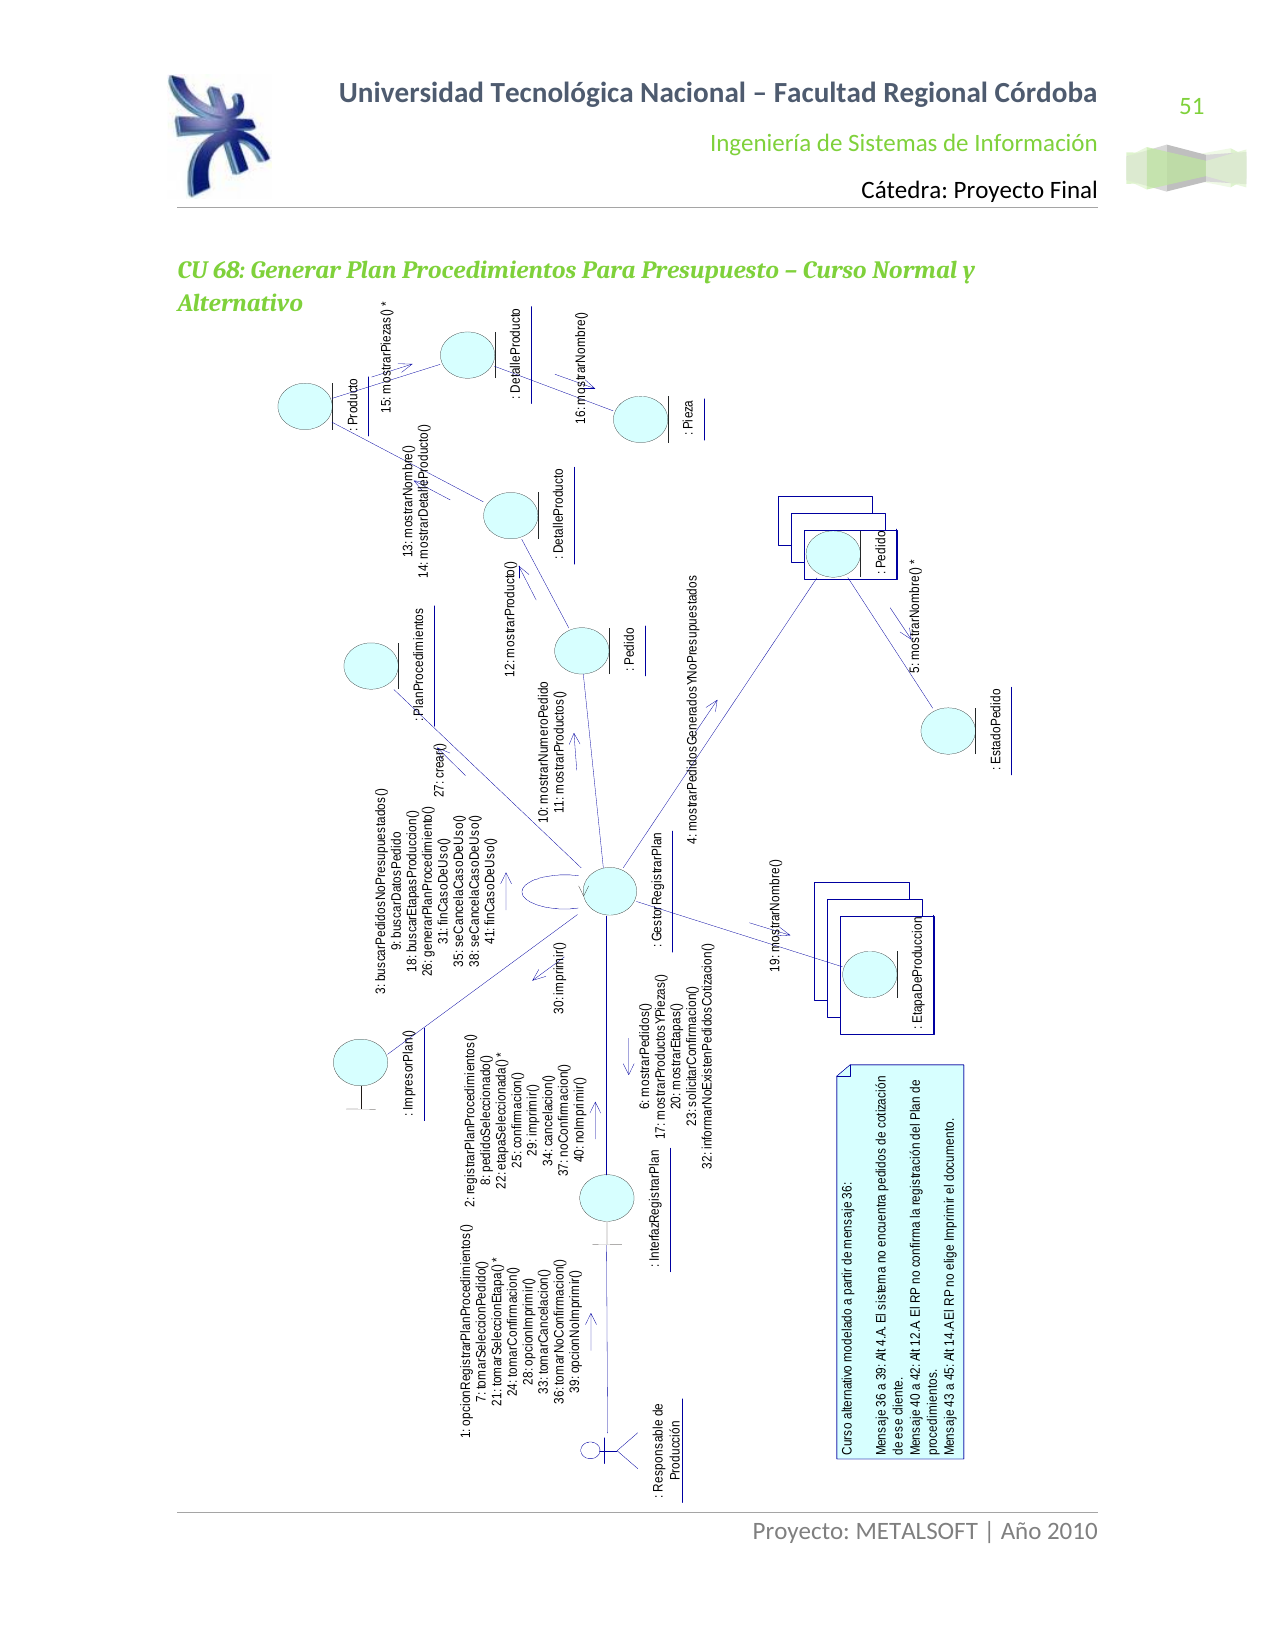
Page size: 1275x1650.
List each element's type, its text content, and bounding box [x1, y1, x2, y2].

text CU 68: Generar Plan Procedimientos Para Presupuesto – Curso Normal y Alternativo [177, 256, 1098, 318]
picture [167, 74, 272, 199]
